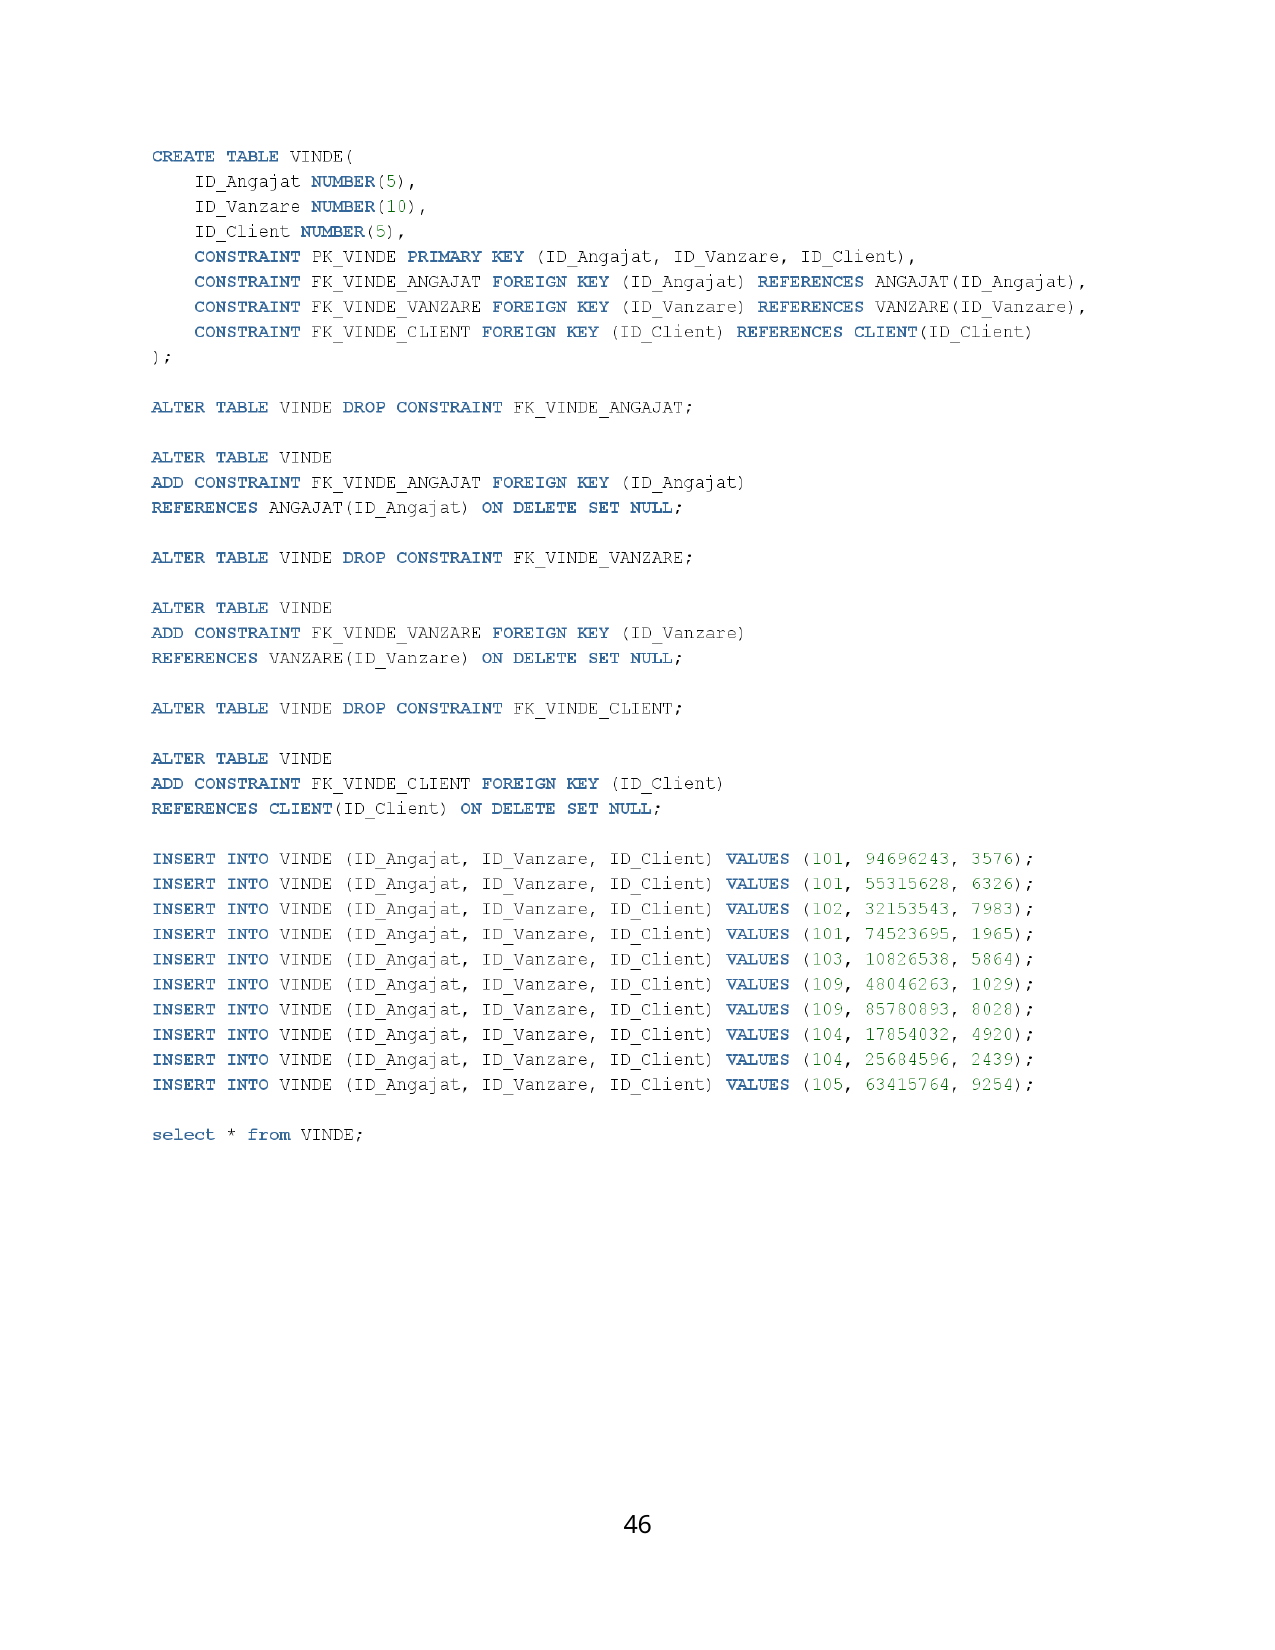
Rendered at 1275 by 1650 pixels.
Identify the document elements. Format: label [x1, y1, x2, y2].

picture [150, 150, 1099, 1148]
